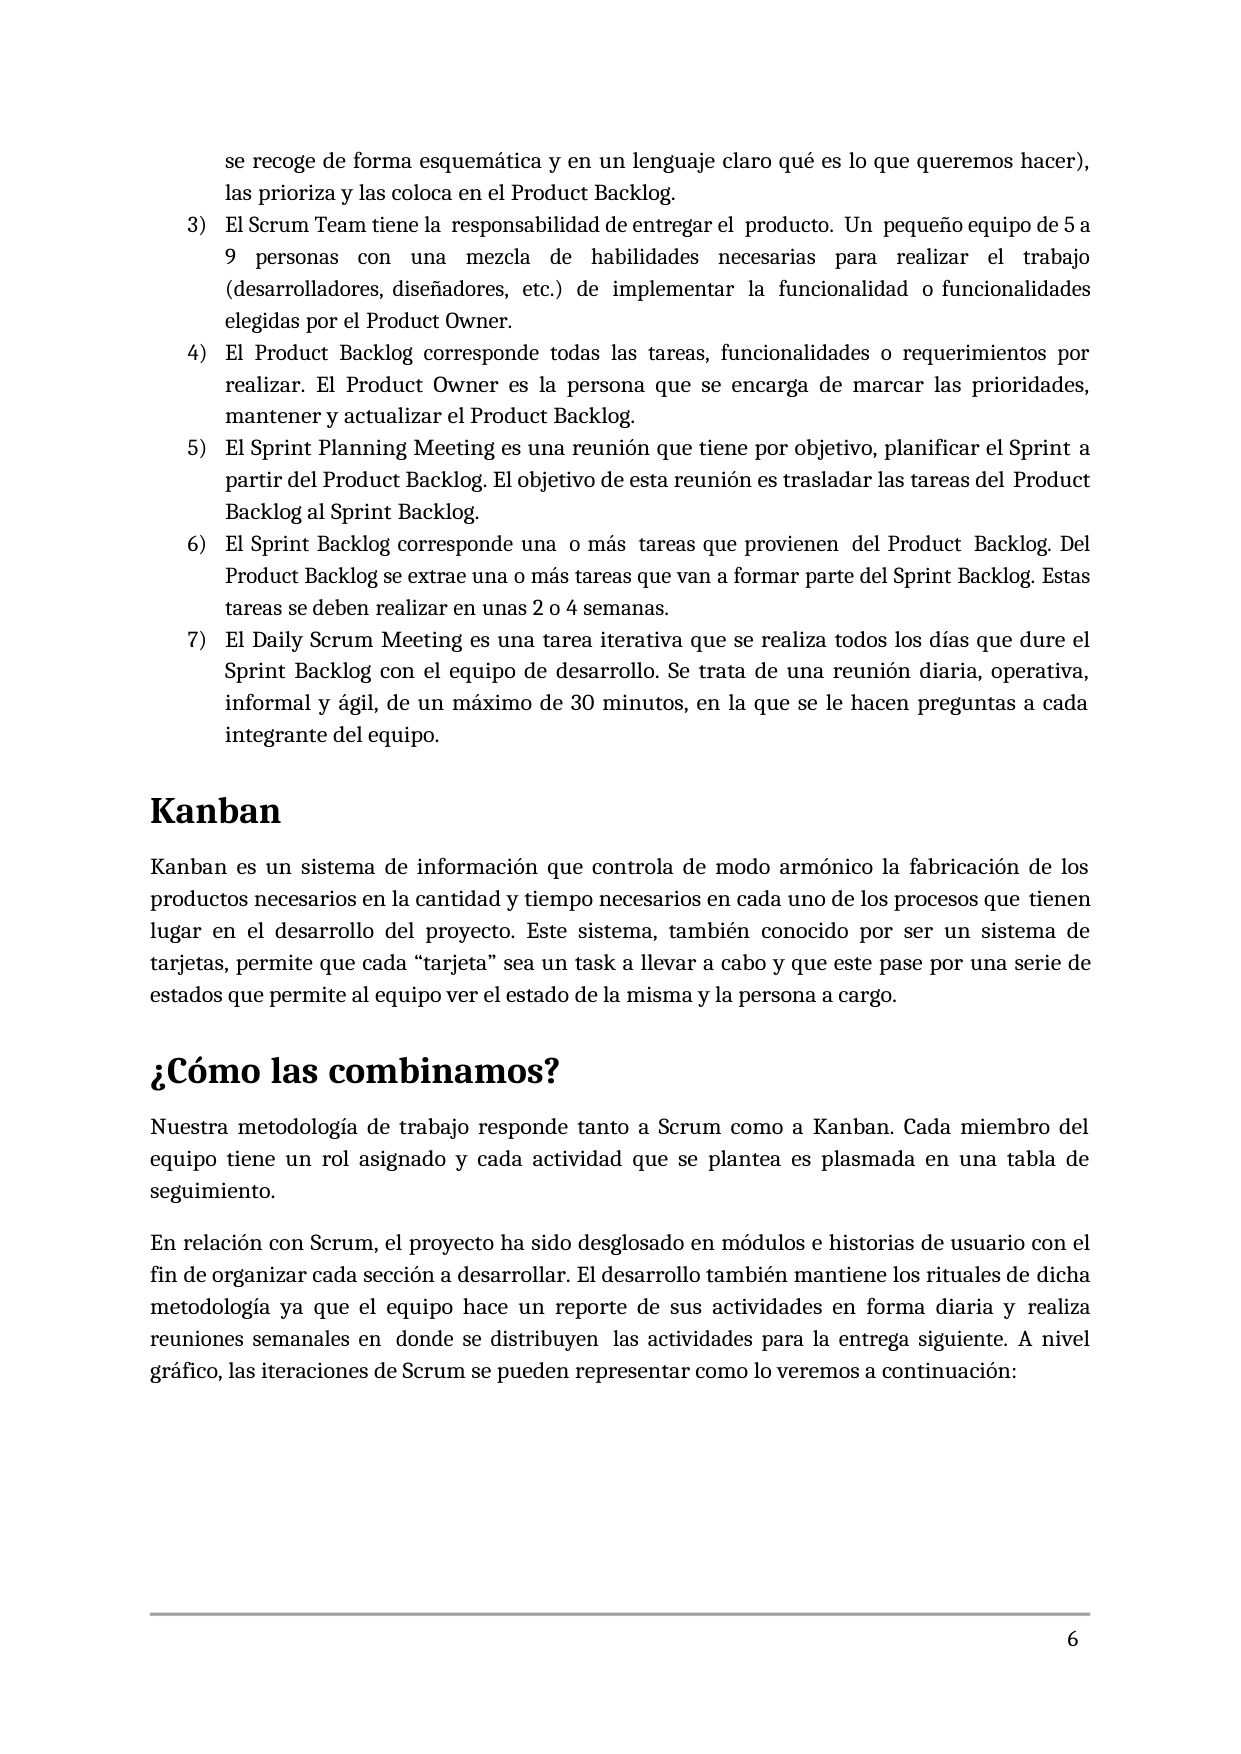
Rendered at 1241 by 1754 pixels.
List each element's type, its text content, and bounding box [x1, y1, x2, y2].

list El Product Backlog corresponde todas las tareas, funcionalidades o requerimientos por realizar. El Product Owner es la persona que se encarga de marcar las prioridades, mantener y actualizar el Product Backlog. [187, 339, 1091, 429]
text Kanban es un sistema de información que controla de modo armónico la fabricación de los productos necesarios en la cantidad y tiempo necesarios en cada uno de los procesos que tienen lugar en el desarrollo del proyecto. Este sistema, también conocido por ser un sistema de tarjetas, permite que cada “tarjeta” sea un task a llevar a cabo y que este pase por una serie de estados que permite al equipo ver el estado de la misma y la persona a cargo. [150, 854, 1091, 1008]
subtitle ¿Cómo las combinamos? [150, 1049, 1103, 1093]
text Nuestra metodología de trabajo responde tanto a Scrum como a Kanban. Cada miembro del equipo tiene un rol asignado y cada actividad que se plantea es plasmada en una tabla de seguimiento. [150, 1114, 1091, 1204]
text En relación con Scrum, el proyecto ha sido desglosado en módulos e historias de usuario con el fin de organizar cada sección a desarrollar. El desarrollo también mantiene los rituales de dicha metodología ya que el equipo hace un reporte de sus actividades en forma diaria y realiza reuniones semanales en donde se distribuyen las actividades para la entrega siguiente. A nivel gráfico, las iteraciones de Scrum se pueden representar como lo veremos a continuación: [150, 1230, 1091, 1384]
text se recoge de forma esquemática y en un lenguaje claro qué es lo que queremos hacer), las prioriza y las coloca en el Product Backlog. [225, 148, 1090, 206]
subtitle Kanban [150, 790, 1103, 833]
list El Sprint Backlog corresponde una o más tareas que provienen del Product Backlog. Del Product Backlog se extrae una o más tareas que van a formar parte del Sprint Backlog. Estas tareas se deben realizar en unas 2 o 4 semanas. [187, 531, 1090, 621]
list El Scrum Team tiene la responsabilidad de entregar el producto. Un pequeño equipo de 5 a 9 personas con una mezcla de habilidades necesarias para realizar el trabajo (desarrolladores, diseñadores, etc.) de implementar la funcionalidad o funcionalidades elegidas por el Product Owner. [187, 212, 1091, 334]
list El Daily Scrum Meeting es una tarea iterativa que se realiza todos los días que dure el Sprint Backlog con el equipo de desarrollo. Se trata de una reunión diaria, operativa, informal y ágil, de un máximo de 30 minutos, en la que se le hacen preguntas a cada integrante del equipo. [187, 626, 1091, 748]
list El Sprint Planning Meeting es una reunión que tiene por objetivo, planificar el Sprint a partir del Product Backlog. El objetivo de esta reunión es trasladar las tareas del Product Backlog al Sprint Backlog. [187, 435, 1091, 525]
